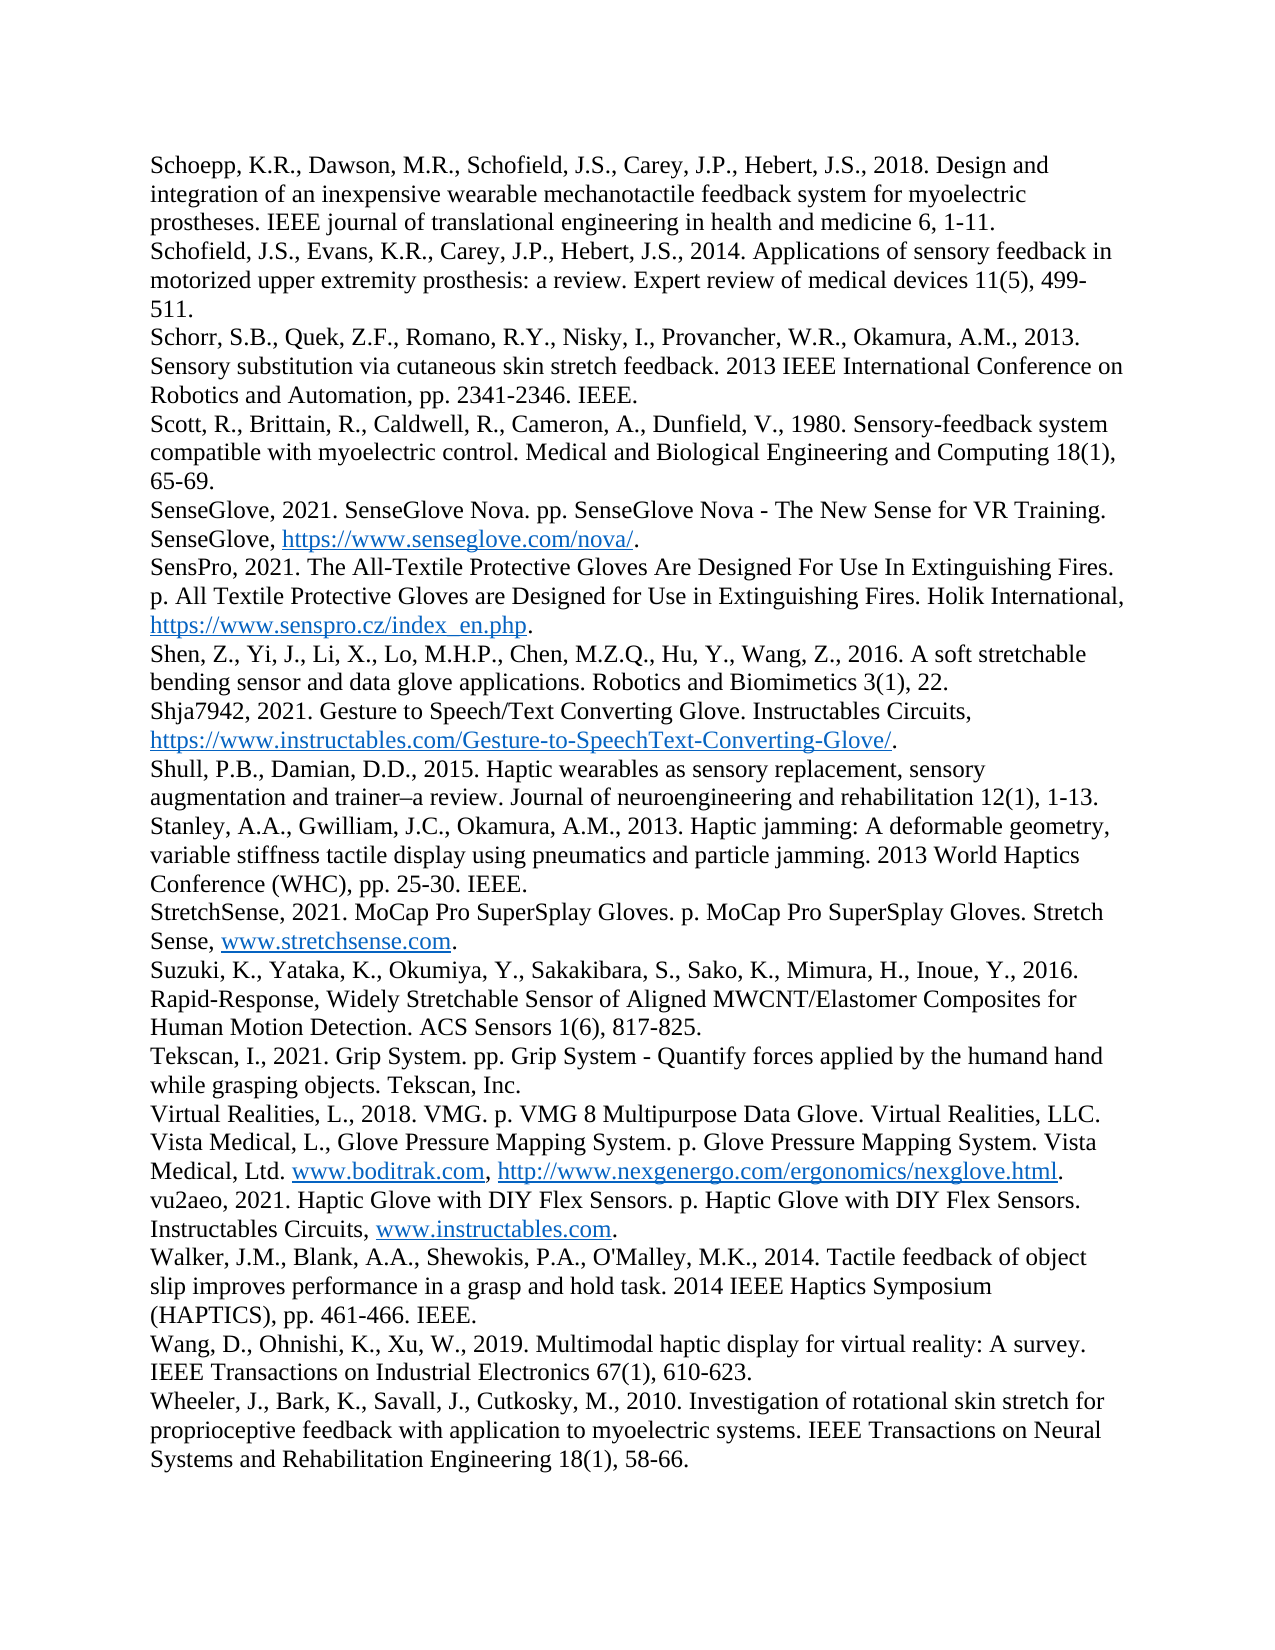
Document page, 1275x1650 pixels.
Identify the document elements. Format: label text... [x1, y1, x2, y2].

text Schoepp, K.R., Dawson, M.R., Schofield, J.S., Carey, J.P., Hebert, J.S., 2018. Design and integration of an inexpensive wearable mechanotactile feedback system for myoelectric prostheses. IEEE journal of translational engineering in health and medicine 6, 1-11. [150, 150, 1125, 236]
text Shja7942, 2021. Gesture to Speech/Text Converting Glove. Instructables Circuits, https://www.instructables.com/Gesture-to-SpeechText-Converting-Glove/. [150, 696, 1125, 754]
text Shen, Z., Yi, J., Li, X., Lo, M.H.P., Chen, M.Z.Q., Hu, Y., Wang, Z., 2016. A soft stretchable bending sensor and data glove applications. Robotics and Biomimetics 3(1), 22. [150, 639, 1125, 696]
text Virtual Realities, L., 2018. VMG. p. VMG 8 Multipurpose Data Glove. Virtual Realities, LLC. [150, 1099, 1125, 1127]
text Scott, R., Brittain, R., Caldwell, R., Cameron, A., Dunfield, V., 1980. Sensory-feedback system compatible with myoelectric control. Medical and Biological Engineering and Computing 18(1), 65-69. [150, 409, 1125, 495]
text Tekscan, I., 2021. Grip System. pp. Grip System - Quantify forces applied by the humand hand while grasping objects. Tekscan, Inc. [150, 1041, 1125, 1099]
text Stanley, A.A., Gwilliam, J.C., Okamura, A.M., 2013. Haptic jamming: A deformable geometry, variable stiffness tactile display using pneumatics and particle jamming. 2013 World Haptics Conference (WHC), pp. 25-30. IEEE. [150, 811, 1125, 897]
text StretchSense, 2021. MoCap Pro SuperSplay Gloves. p. MoCap Pro SuperSplay Gloves. Stretch Sense, www.stretchsense.com. [150, 897, 1125, 955]
text SensPro, 2021. The All-Textile Protective Gloves Are Designed For Use In Extinguishing Fires. p. All Textile Protective Gloves are Designed for Use in Extinguishing Fires. Holik International, https://www.senspro.cz/index_en.php. [150, 552, 1125, 639]
text Suzuki, K., Yataka, K., Okumiya, Y., Sakakibara, S., Sako, K., Mimura, H., Inoue, Y., 2016. Rapid-Response, Widely Stretchable Sensor of Aligned MWCNT/Elastomer Composites for Human Motion Detection. ACS Sensors 1(6), 817-825. [150, 955, 1125, 1041]
text Shull, P.B., Damian, D.D., 2015. Haptic wearables as sensory replacement, sensory augmentation and trainer–a review. Journal of neuroengineering and rehabilitation 12(1), 1-13. [150, 754, 1125, 811]
text Schofield, J.S., Evans, K.R., Carey, J.P., Hebert, J.S., 2014. Applications of sensory feedback in motorized upper extremity prosthesis: a review. Expert review of medical devices 11(5), 499-511. [150, 236, 1125, 322]
text Wheeler, J., Bark, K., Savall, J., Cutkosky, M., 2010. Investigation of rotational skin stretch for proprioceptive feedback with application to myoelectric systems. IEEE Transactions on Neural Systems and Rehabilitation Engineering 18(1), 58-66. [150, 1386, 1125, 1472]
text Schorr, S.B., Quek, Z.F., Romano, R.Y., Nisky, I., Provancher, W.R., Okamura, A.M., 2013. Sensory substitution via cutaneous skin stretch feedback. 2013 IEEE International Conference on Robotics and Automation, pp. 2341-2346. IEEE. [150, 322, 1125, 409]
text SenseGlove, 2021. SenseGlove Nova. pp. SenseGlove Nova - The New Sense for VR Training. SenseGlove, https://www.senseglove.com/nova/. [150, 495, 1125, 552]
text Walker, J.M., Blank, A.A., Shewokis, P.A., O'Malley, M.K., 2014. Tactile feedback of object slip improves performance in a grasp and hold task. 2014 IEEE Haptics Symposium (HAPTICS), pp. 461-466. IEEE. [150, 1242, 1125, 1329]
text Vista Medical, L., Glove Pressure Mapping System. p. Glove Pressure Mapping System. Vista Medical, Ltd. www.boditrak.com, http://www.nexgenergo.com/ergonomics/nexglove.html. [150, 1127, 1125, 1185]
text Wang, D., Ohnishi, K., Xu, W., 2019. Multimodal haptic display for virtual reality: A survey. IEEE Transactions on Industrial Electronics 67(1), 610-623. [150, 1329, 1125, 1386]
text vu2aeo, 2021. Haptic Glove with DIY Flex Sensors. p. Haptic Glove with DIY Flex Sensors. Instructables Circuits, www.instructables.com. [150, 1185, 1125, 1242]
